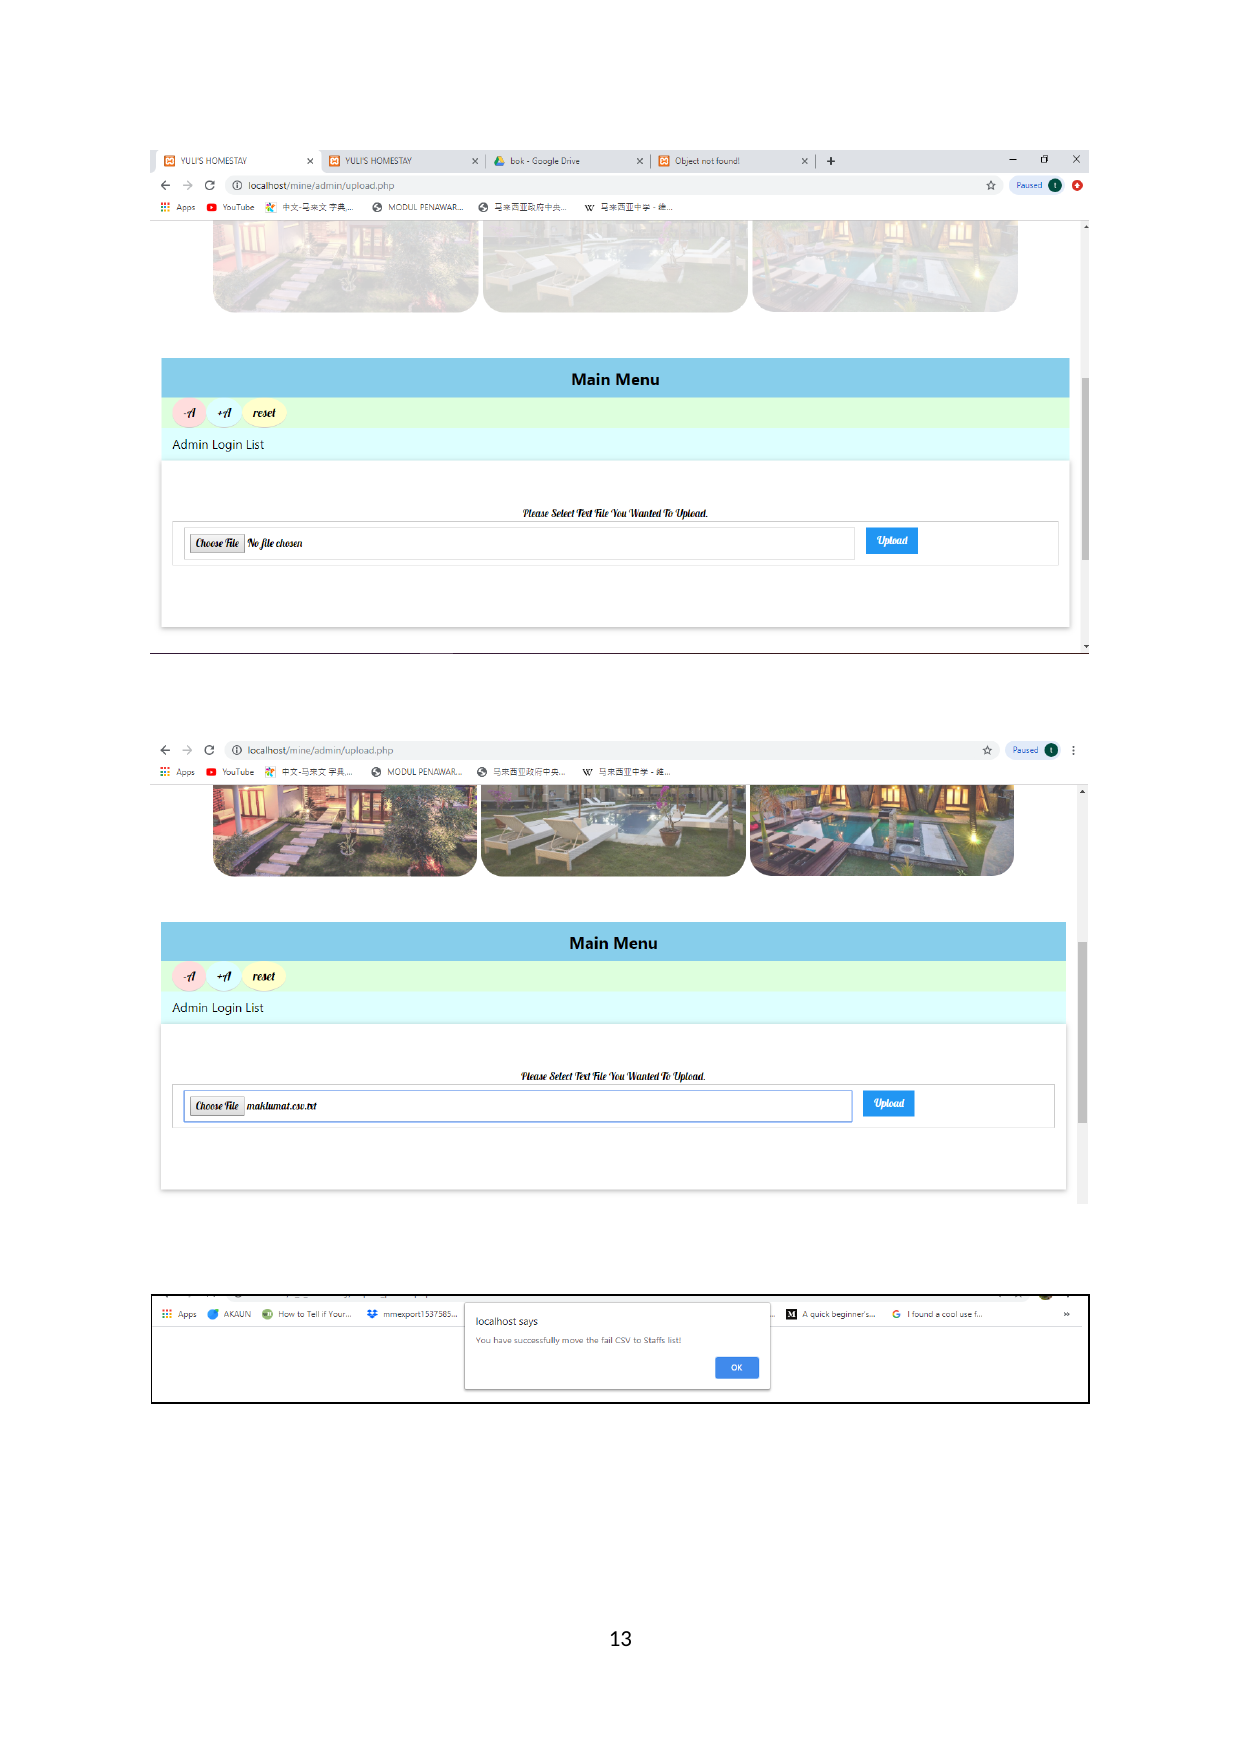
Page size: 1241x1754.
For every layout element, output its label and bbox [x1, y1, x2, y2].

picture [150, 150, 1089, 654]
picture [152, 1296, 1082, 1402]
picture [150, 741, 1088, 1204]
